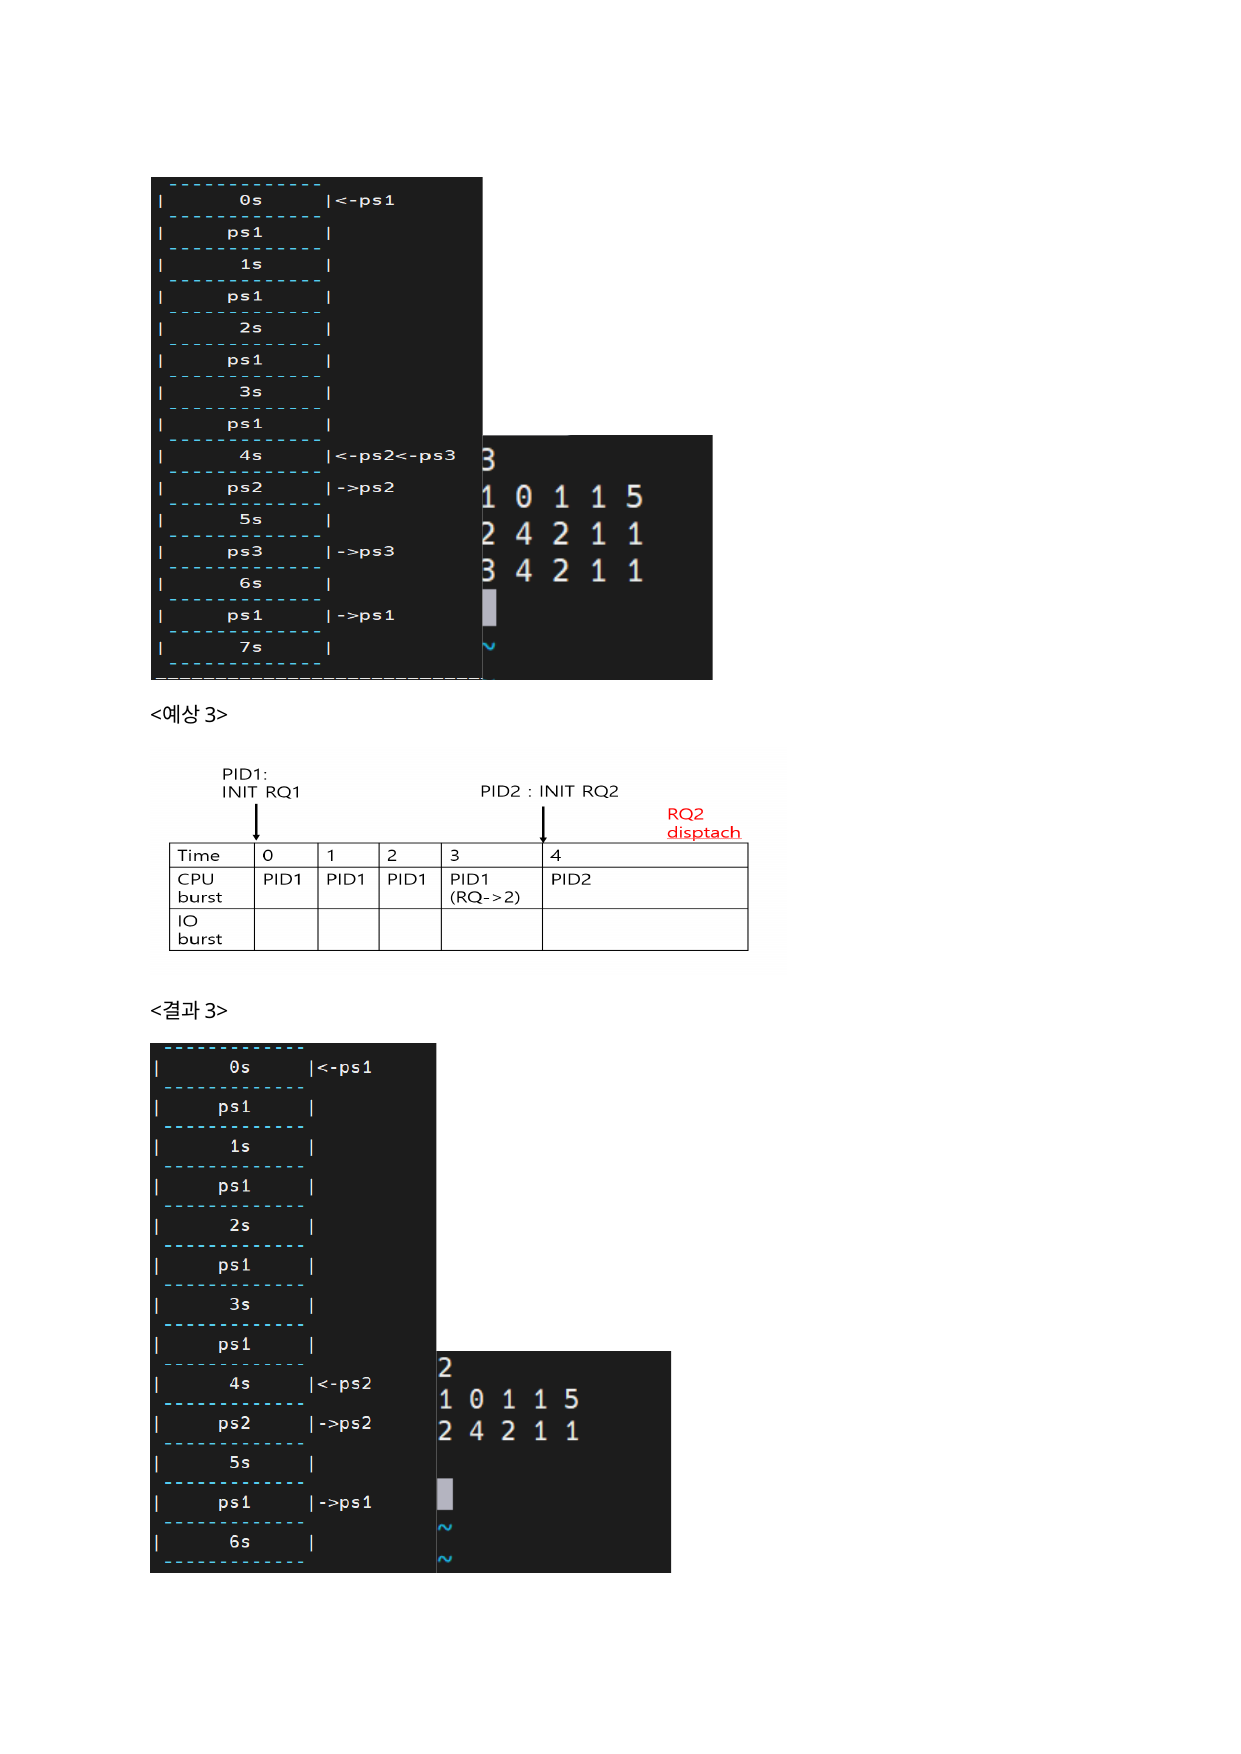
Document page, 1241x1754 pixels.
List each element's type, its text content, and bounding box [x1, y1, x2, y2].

picture [150, 747, 787, 976]
text <예상3> [150, 698, 1090, 729]
picture [150, 1043, 672, 1573]
text <결과3> [150, 994, 1090, 1024]
picture [150, 177, 713, 680]
